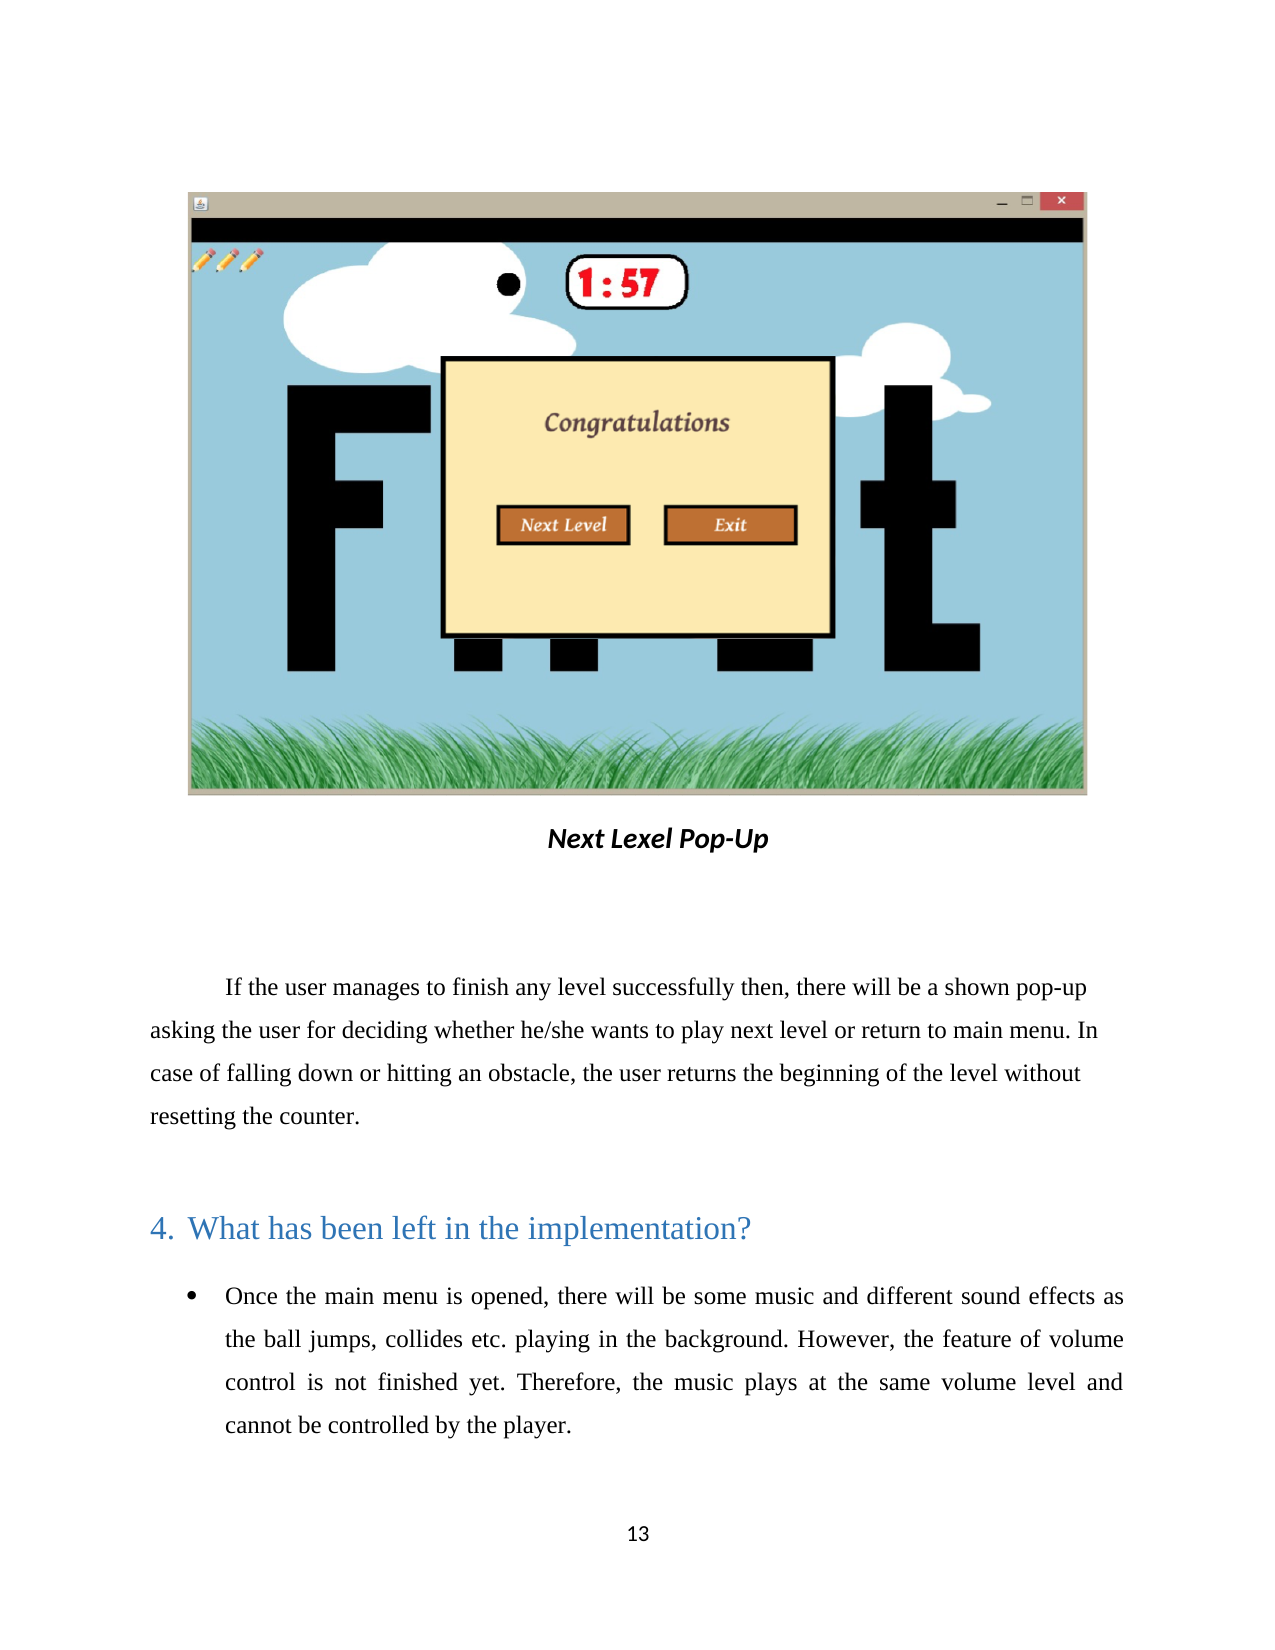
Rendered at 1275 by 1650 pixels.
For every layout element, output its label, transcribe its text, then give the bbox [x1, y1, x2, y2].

picture [187, 192, 1088, 796]
text If the user manages to finish any level successfully then, there will be a shown pop-up asking the user for deciding whether he/she wants to play next level or return to main menu. In case of falling down or hitting an obstacle, the user returns the beginning of the level without resetting the counter. [150, 972, 1125, 1130]
list What has been left in the implementation? [150, 1208, 1125, 1247]
list Once the main menu is opened, there will be some music and different sound effects as the ball jumps, collides etc. playing in the background. However, the feature of volume control is not finished yet. Therefore, the music plays at the same volume level and cannot be controlled by the player. [187, 1281, 1125, 1439]
